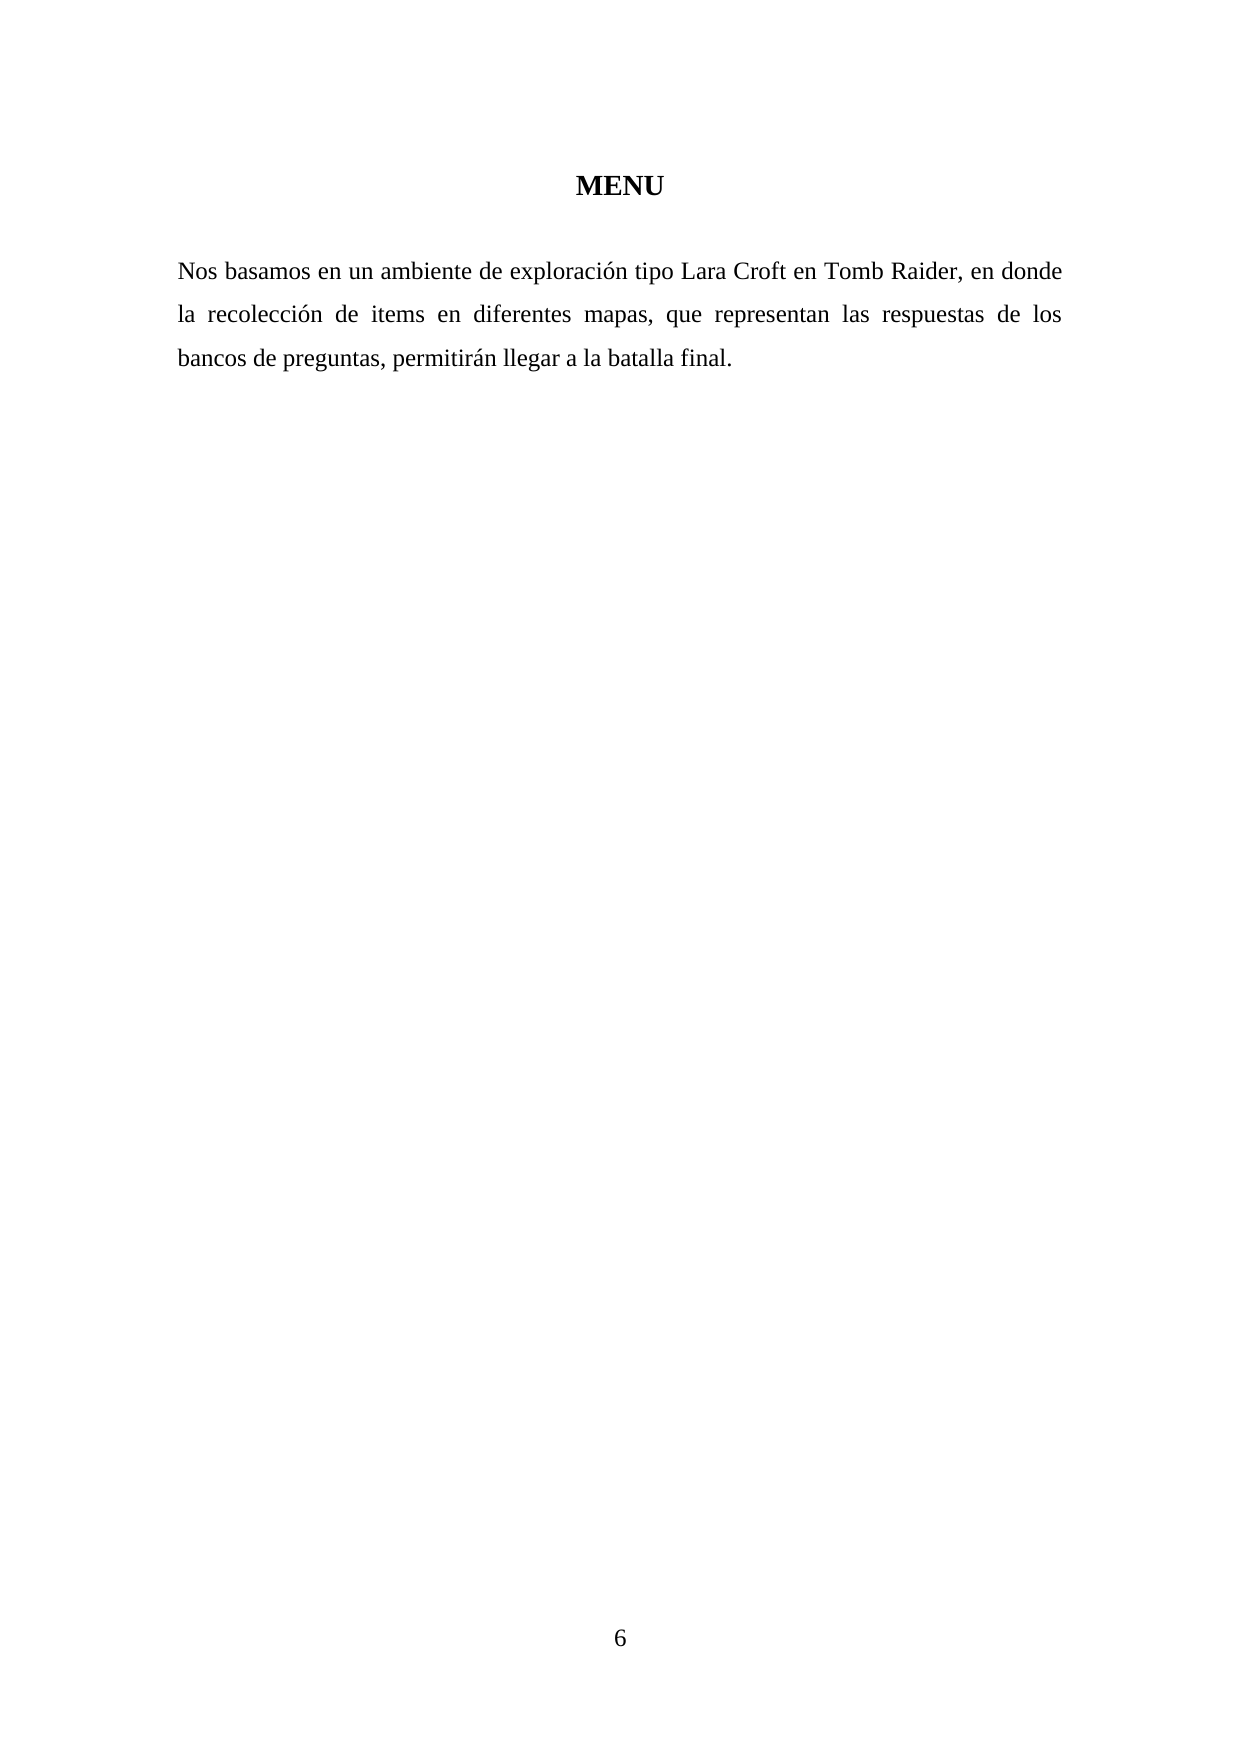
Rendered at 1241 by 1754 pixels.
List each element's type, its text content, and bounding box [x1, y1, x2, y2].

text Nos basamos en un ambiente de exploración tipo Lara Croft en Tomb Raider, en donde la recolección de items en diferentes mapas, que representan las respuestas de los bancos de preguntas, permitirán llegar a la batalla final. [177, 256, 1063, 371]
text MENU [177, 168, 1063, 202]
